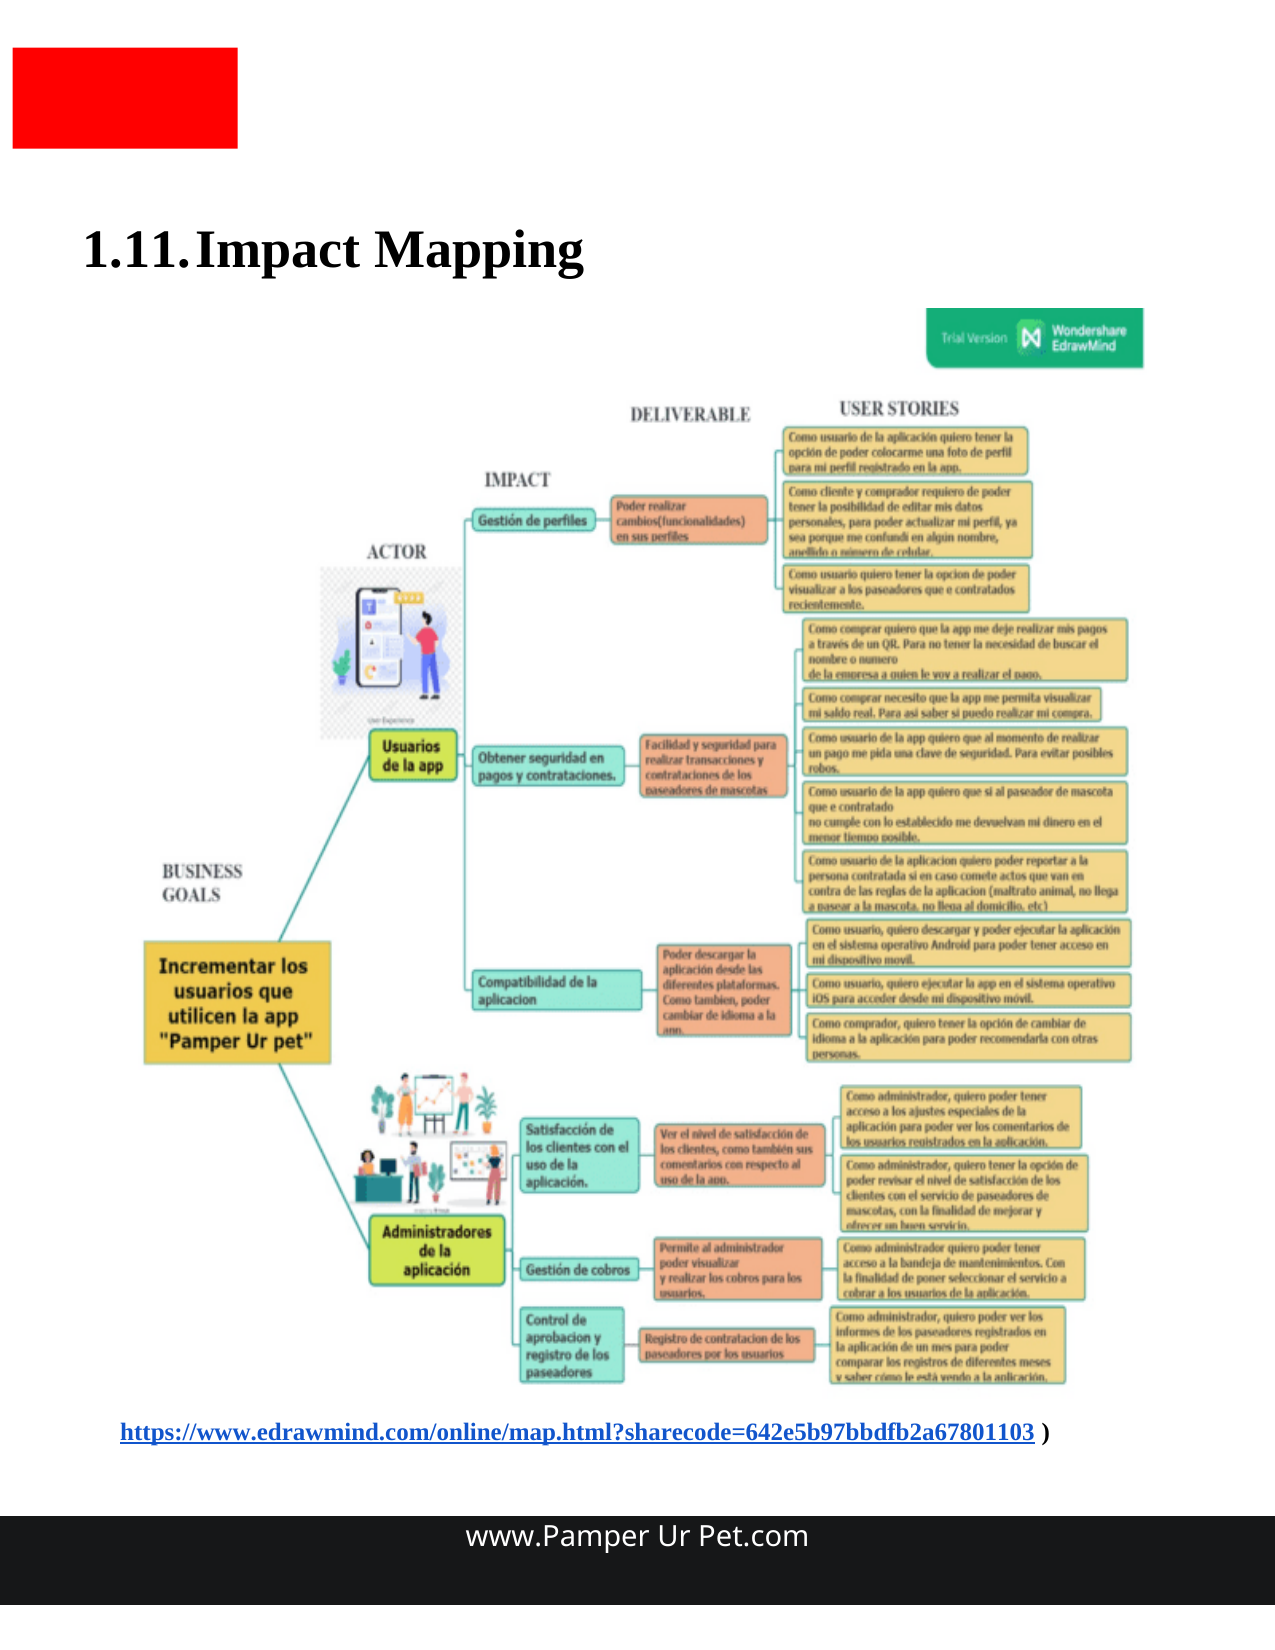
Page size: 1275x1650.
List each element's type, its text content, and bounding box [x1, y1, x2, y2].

text (Para una mejor visualización del impact map entrar a este enlace: https://www.edrawmind.com/online/map.html?sharecode=642e5b97bbdfb2a67801103 ) [120, 1414, 1155, 1446]
picture [120, 308, 1155, 1414]
subtitle Impact Mapping [82, 217, 1155, 279]
